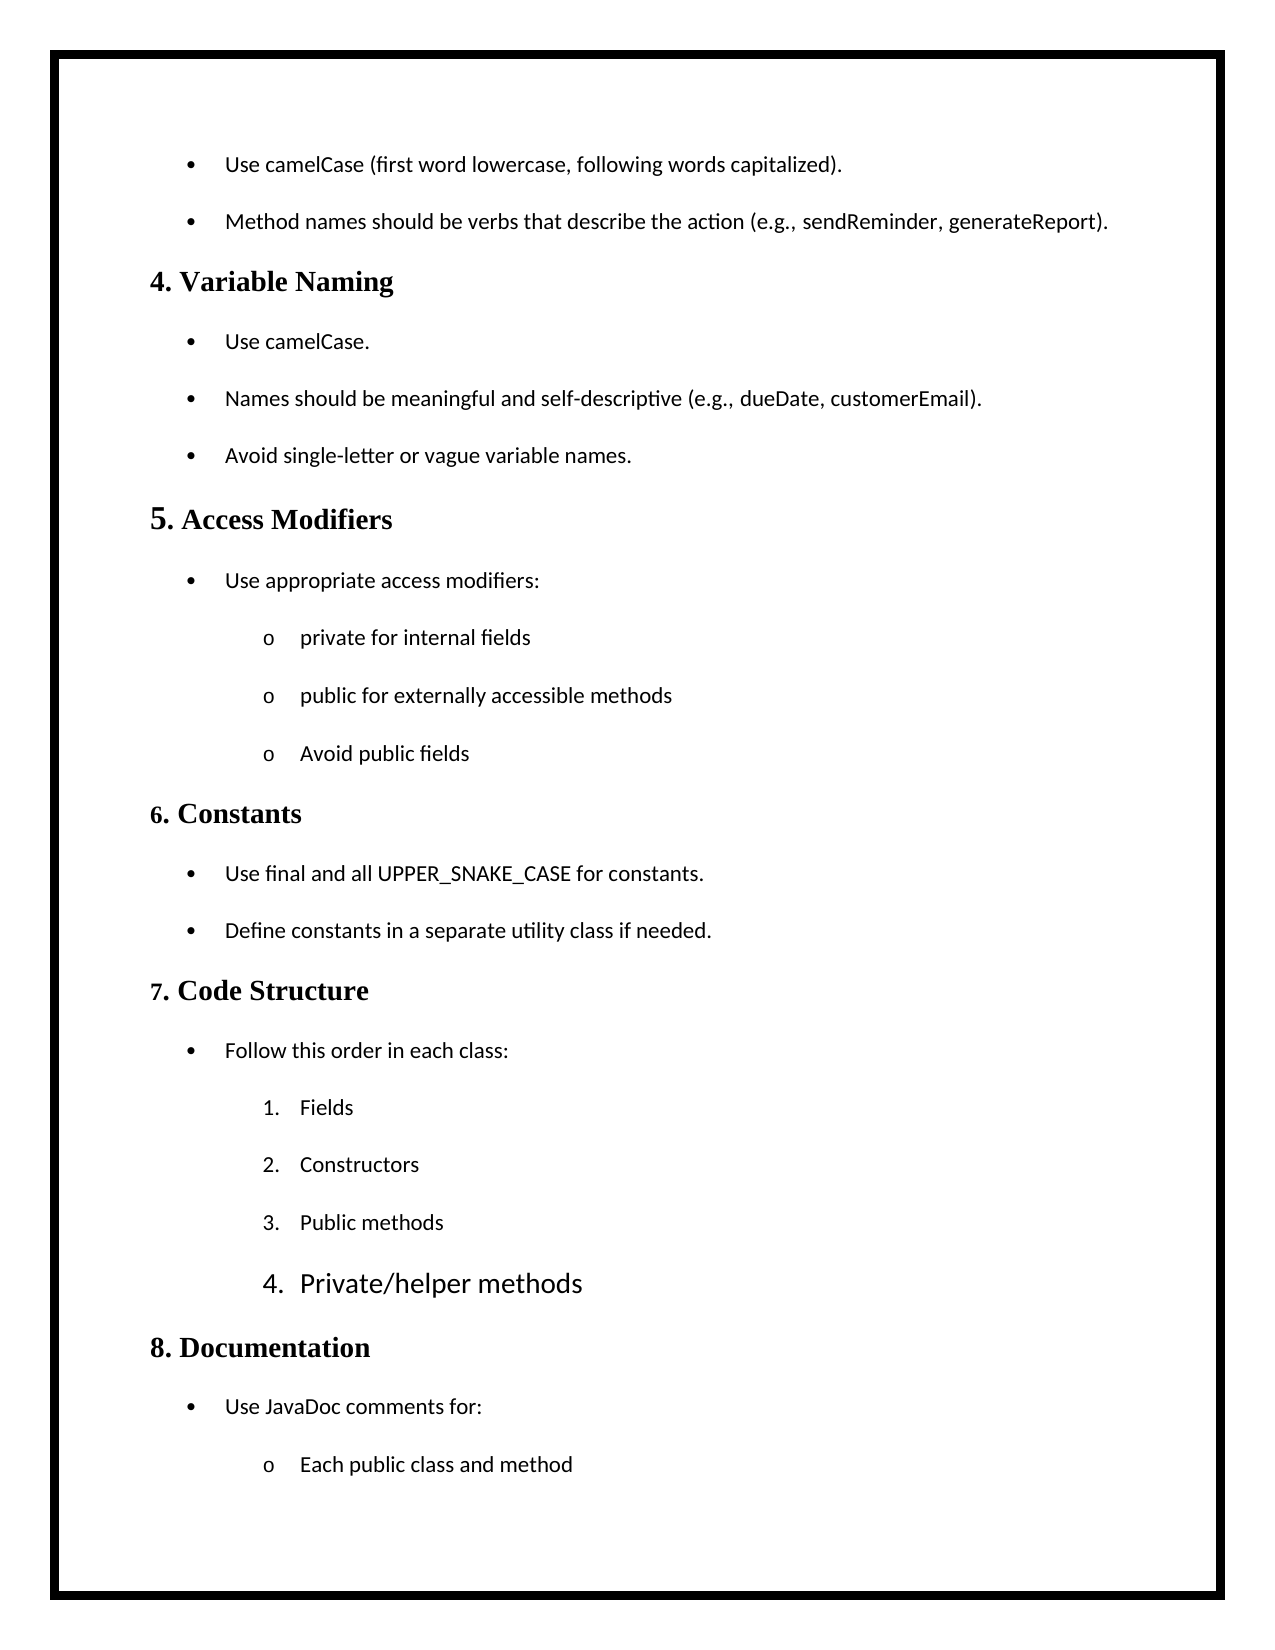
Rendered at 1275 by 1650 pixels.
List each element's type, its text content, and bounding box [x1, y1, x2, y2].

list Avoid public fields [262, 739, 1125, 767]
list Private/helper methods [262, 1265, 1125, 1301]
list private for internal fields [262, 623, 1125, 652]
list Fields [262, 1093, 1125, 1121]
list Use JavaDoc comments for: [187, 1392, 1125, 1421]
list public for externally accessible methods [262, 681, 1125, 709]
list Use appropriate access modifiers: [187, 566, 1125, 594]
list Names should be meaningful and self-descriptive (e.g., dueDate, customerEmail). [187, 384, 1125, 412]
list Use camelCase (first word lowercase, following words capitalized). [187, 150, 1125, 178]
subtitle 5. Access Modifiers [150, 499, 1125, 537]
subtitle 4. Variable Naming [150, 264, 1125, 298]
list Use final and all UPPER_SNAKE_CASE for constants. [187, 859, 1125, 887]
list Constructors [262, 1151, 1125, 1179]
list Follow this order in each class: [187, 1036, 1125, 1064]
list Define constants in a separate utility class if needed. [187, 916, 1125, 944]
subtitle 8. Documentation [150, 1330, 1125, 1363]
list Method names should be verbs that describe the action (e.g., sendReminder, generateReport). [187, 207, 1125, 235]
list Each public class and method [262, 1450, 1125, 1478]
list Avoid single-letter or vague variable names. [187, 441, 1125, 469]
list Public methods [262, 1208, 1125, 1236]
list Use camelCase. [187, 327, 1125, 355]
subtitle 7. Code Structure [150, 973, 1125, 1007]
subtitle 6. Constants [150, 796, 1125, 830]
